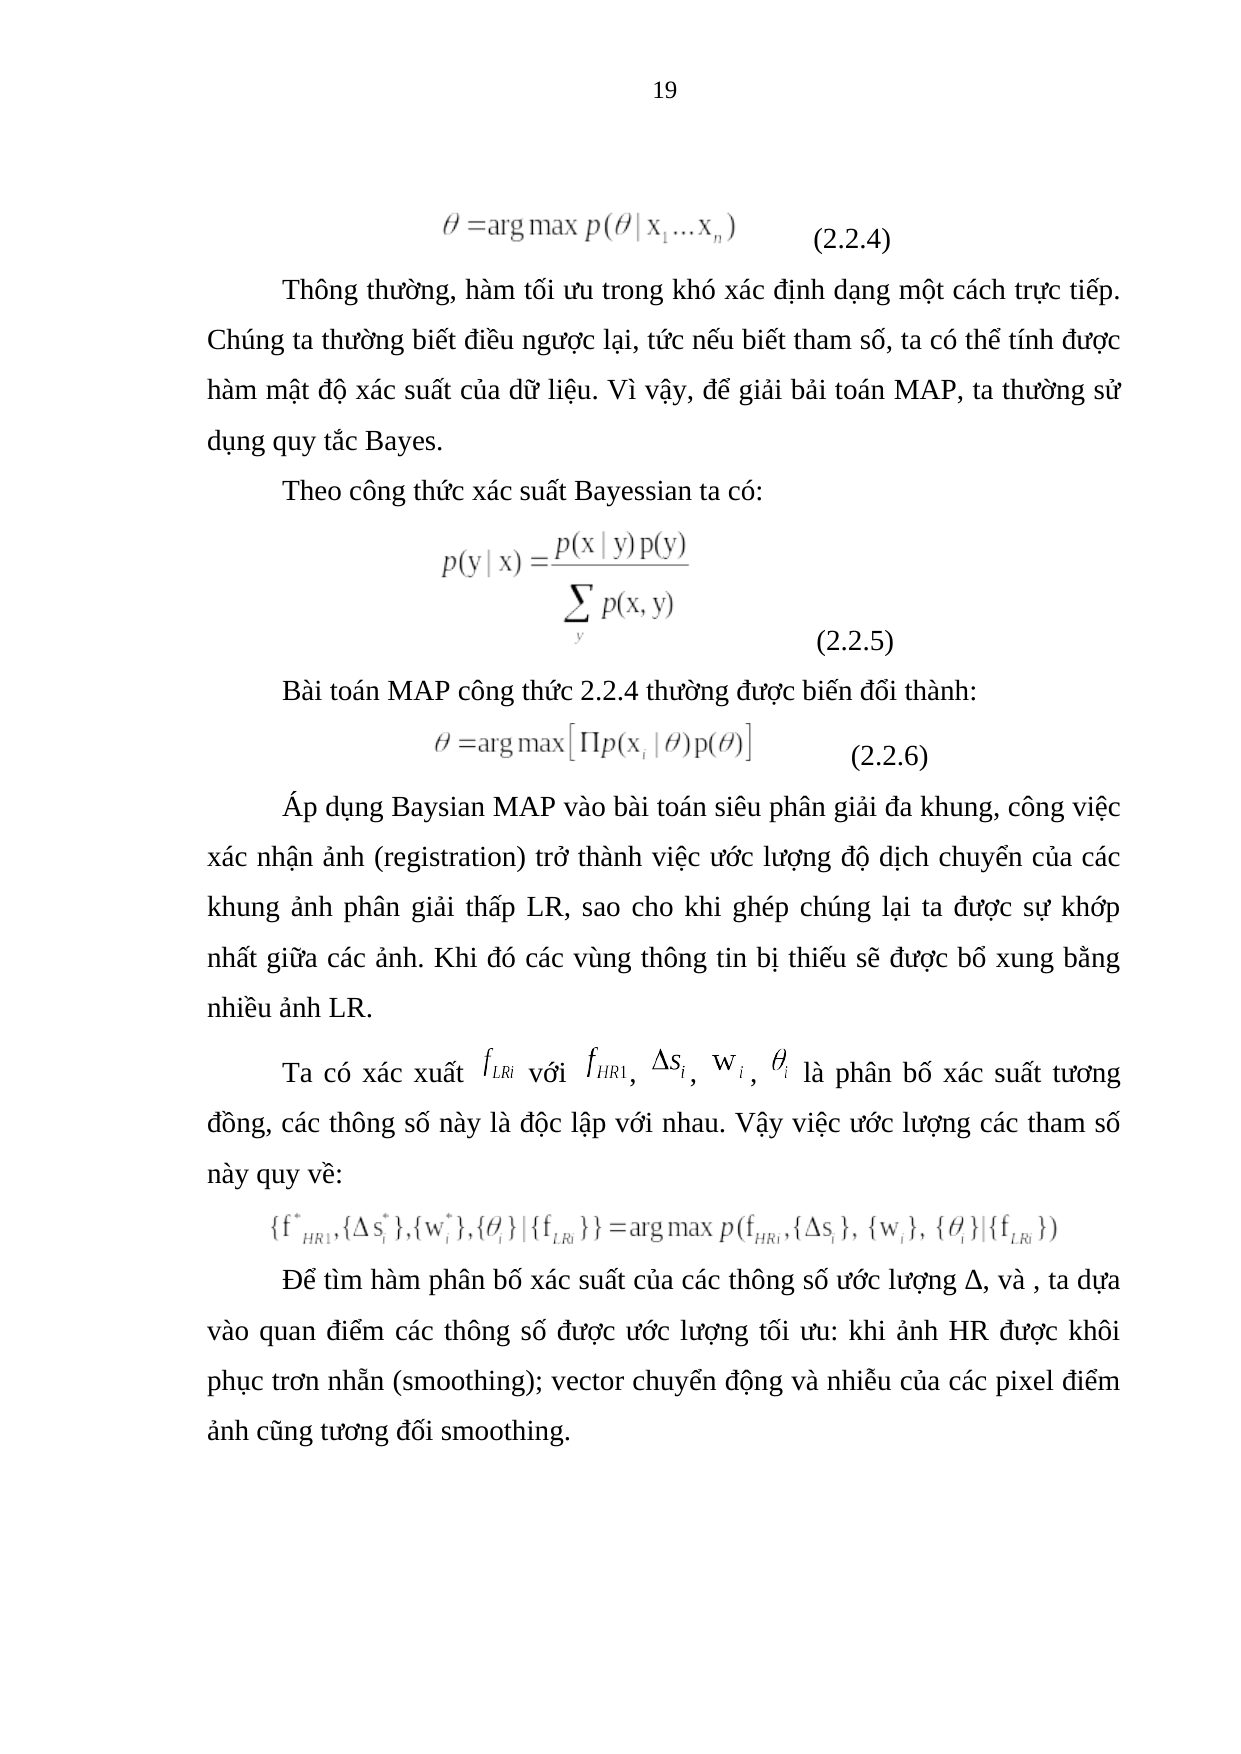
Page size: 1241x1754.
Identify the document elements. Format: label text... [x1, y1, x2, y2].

text Áp dụng Baysian MAP vào bài toán siêu phân giải đa khung, công việc xác nhận ảnh (registration) trở thành việc ước lượng độ dịch chuyển của các khung ảnh phân giải thấp LR, sao cho khi ghép chúng lại ta được sự khớp nhất giữa các ảnh. Khi đó các vùng thông tin bị thiếu sẽ được bổ xung bằng nhiều ảnh LR. [207, 789, 1122, 1024]
text Để tìm hàm phân bố xác suất của các thông số ước lượng ∆, và , ta dựa vào quan điểm các thông số được ước lượng tối ưu: khi ảnh HR được khôi phục trơn nhẵn (smoothing); vector chuyển động và nhiễu của các pixel điểm ảnh cũng tương đối smoothing. [207, 1262, 1122, 1447]
text Ta có xác xuất với , , , là phân bố xác suất tương đồng, các thông số này là độc lập với nhau. Vậy việc ước lượng các tham số này quy về: [207, 1040, 1122, 1189]
text (2.2.6) [207, 724, 1122, 772]
text Thông thường, hàm tối ưu trong khó xác định dạng một cách trực tiếp. Chúng ta thường biết điều ngược lại, tức nếu biết tham số, ta có thể tính được hàm mật độ xác suất của dữ liệu. Vì vậy, để giải bải toán MAP, ta thường sử dụng quy tắc Bayes. [207, 272, 1122, 456]
text (2.2.4) [207, 207, 1122, 255]
text (2.2.5) [207, 523, 1122, 657]
text Bài toán MAP công thức 2.2.4 thường được biến đổi thành: [207, 673, 1122, 707]
text Theo công thức xác suất Bayessian ta có: [207, 473, 1122, 507]
